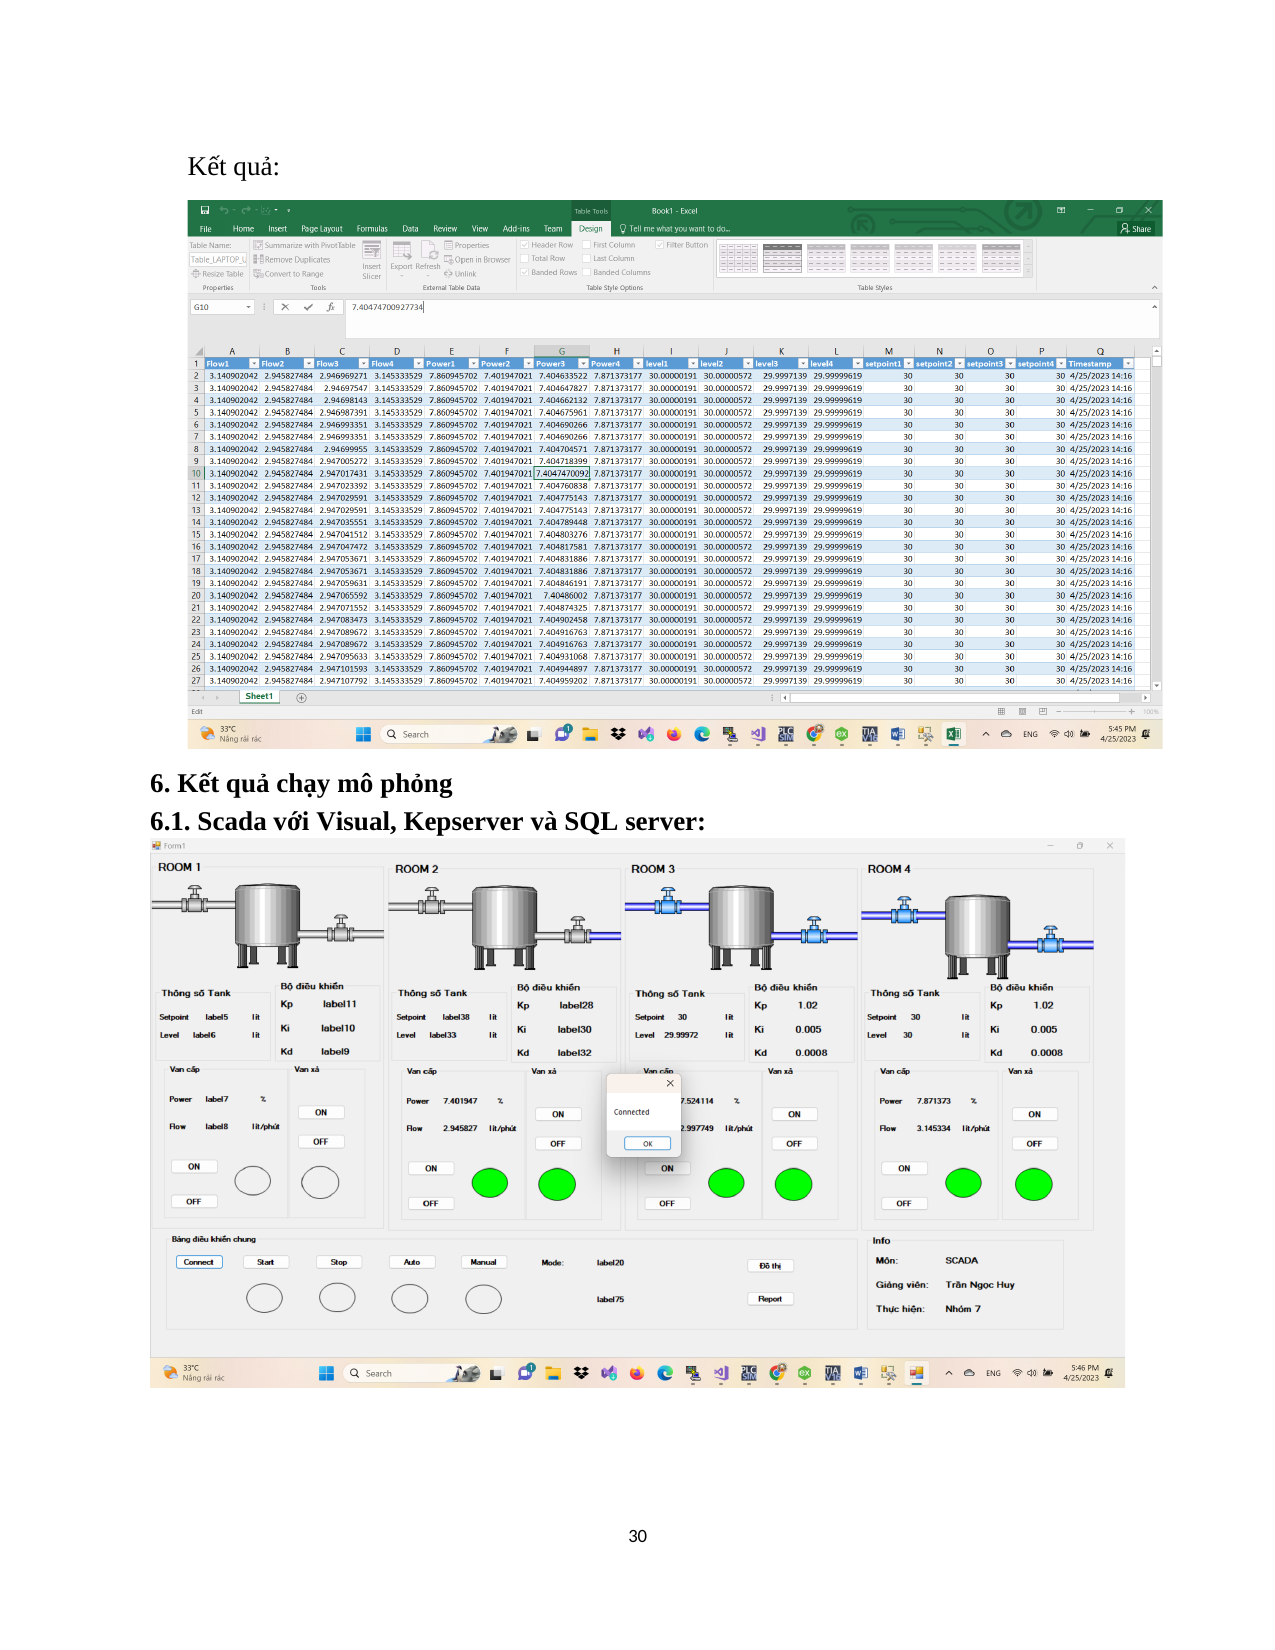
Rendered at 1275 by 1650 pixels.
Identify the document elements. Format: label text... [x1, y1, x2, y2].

subtitle 6. Kết quả chạy mô phỏng [150, 767, 1125, 799]
subtitle 6.1. Scada với Visual, Kepserver và SQL server: [150, 805, 1125, 836]
picture [150, 838, 1125, 1388]
text Kết quả: [187, 150, 1125, 181]
picture [187, 200, 1163, 749]
